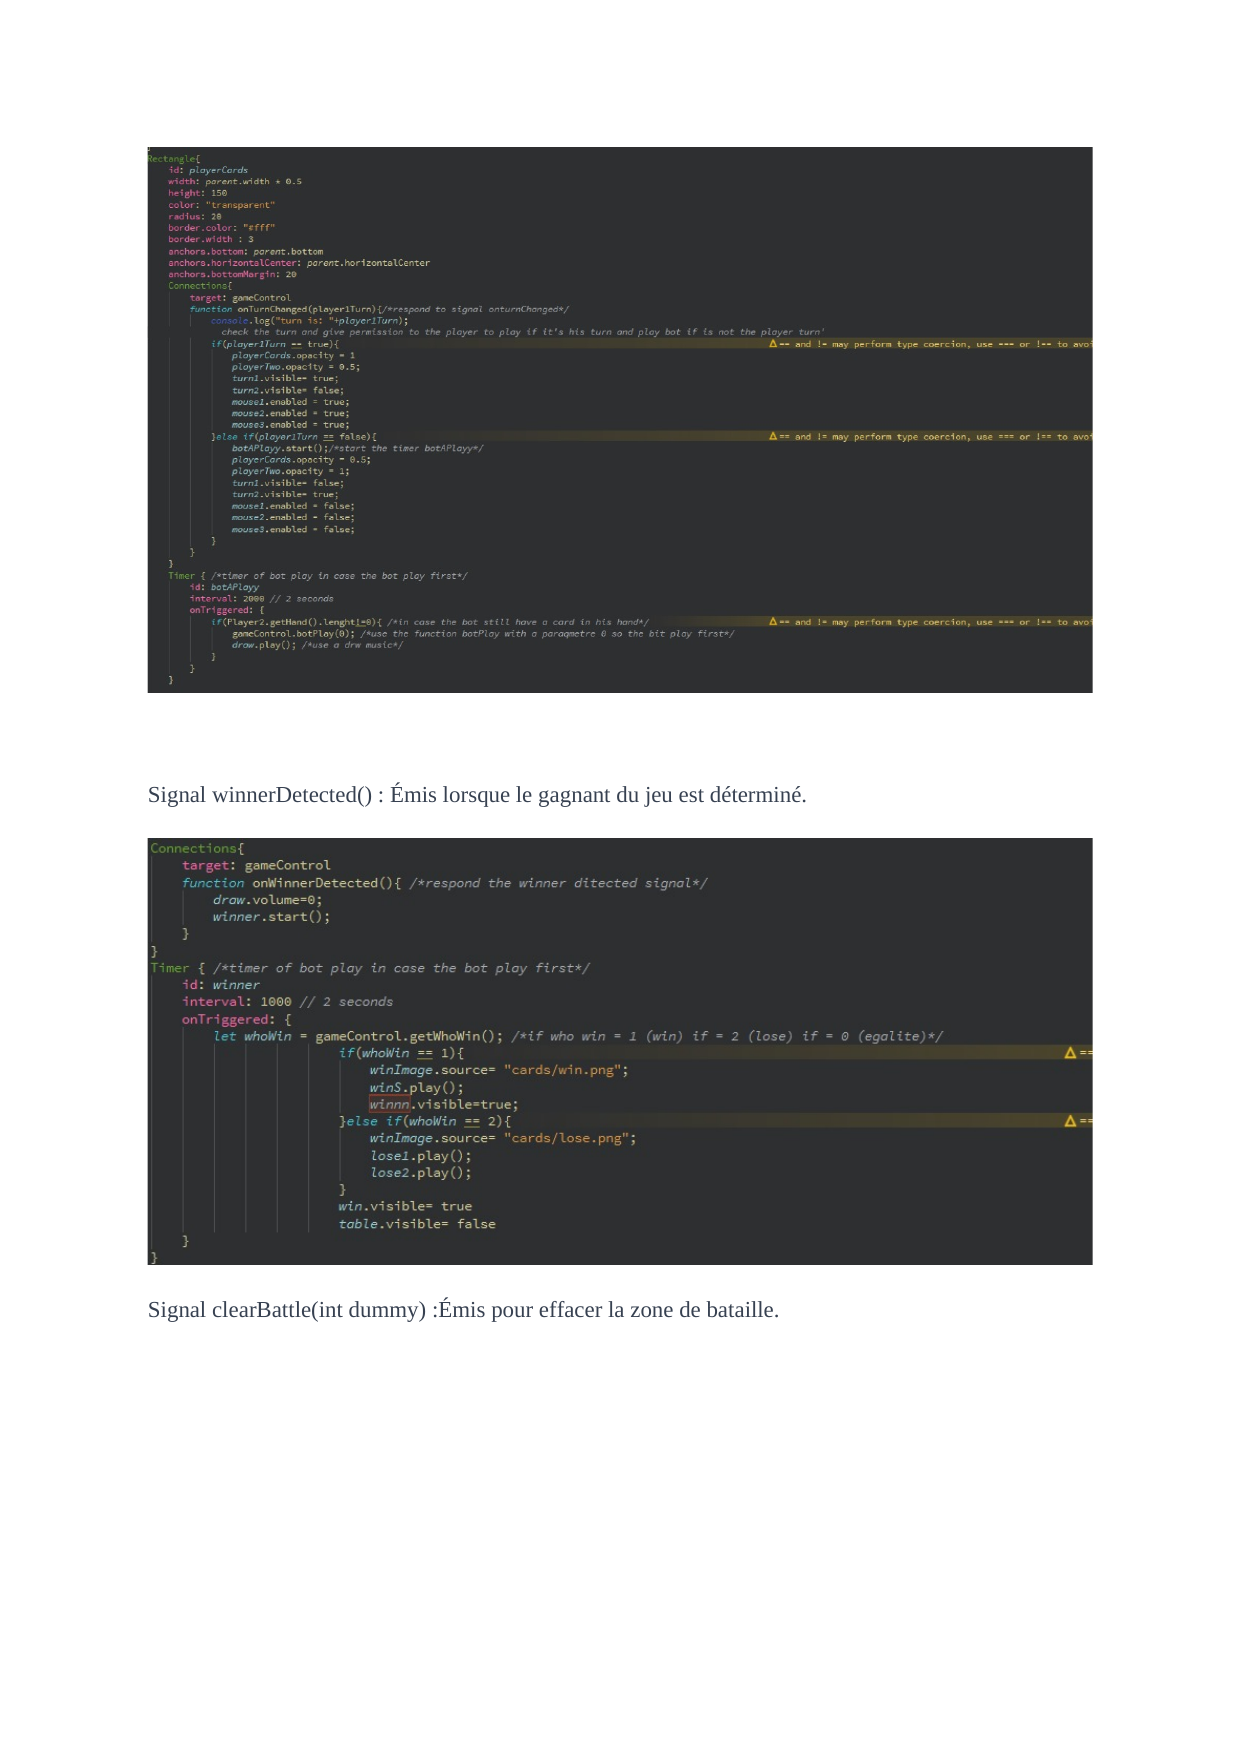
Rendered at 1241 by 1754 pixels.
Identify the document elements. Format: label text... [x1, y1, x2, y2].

text Signal clearBattle(int dummy) :Émis pour effacer la zone de bataille. [148, 1296, 1093, 1322]
text Signal winnerDetected() : Émis lorsque le gagnant du jeu est déterminé. [148, 781, 1093, 808]
picture [147, 838, 1093, 1265]
picture [147, 147, 1093, 693]
